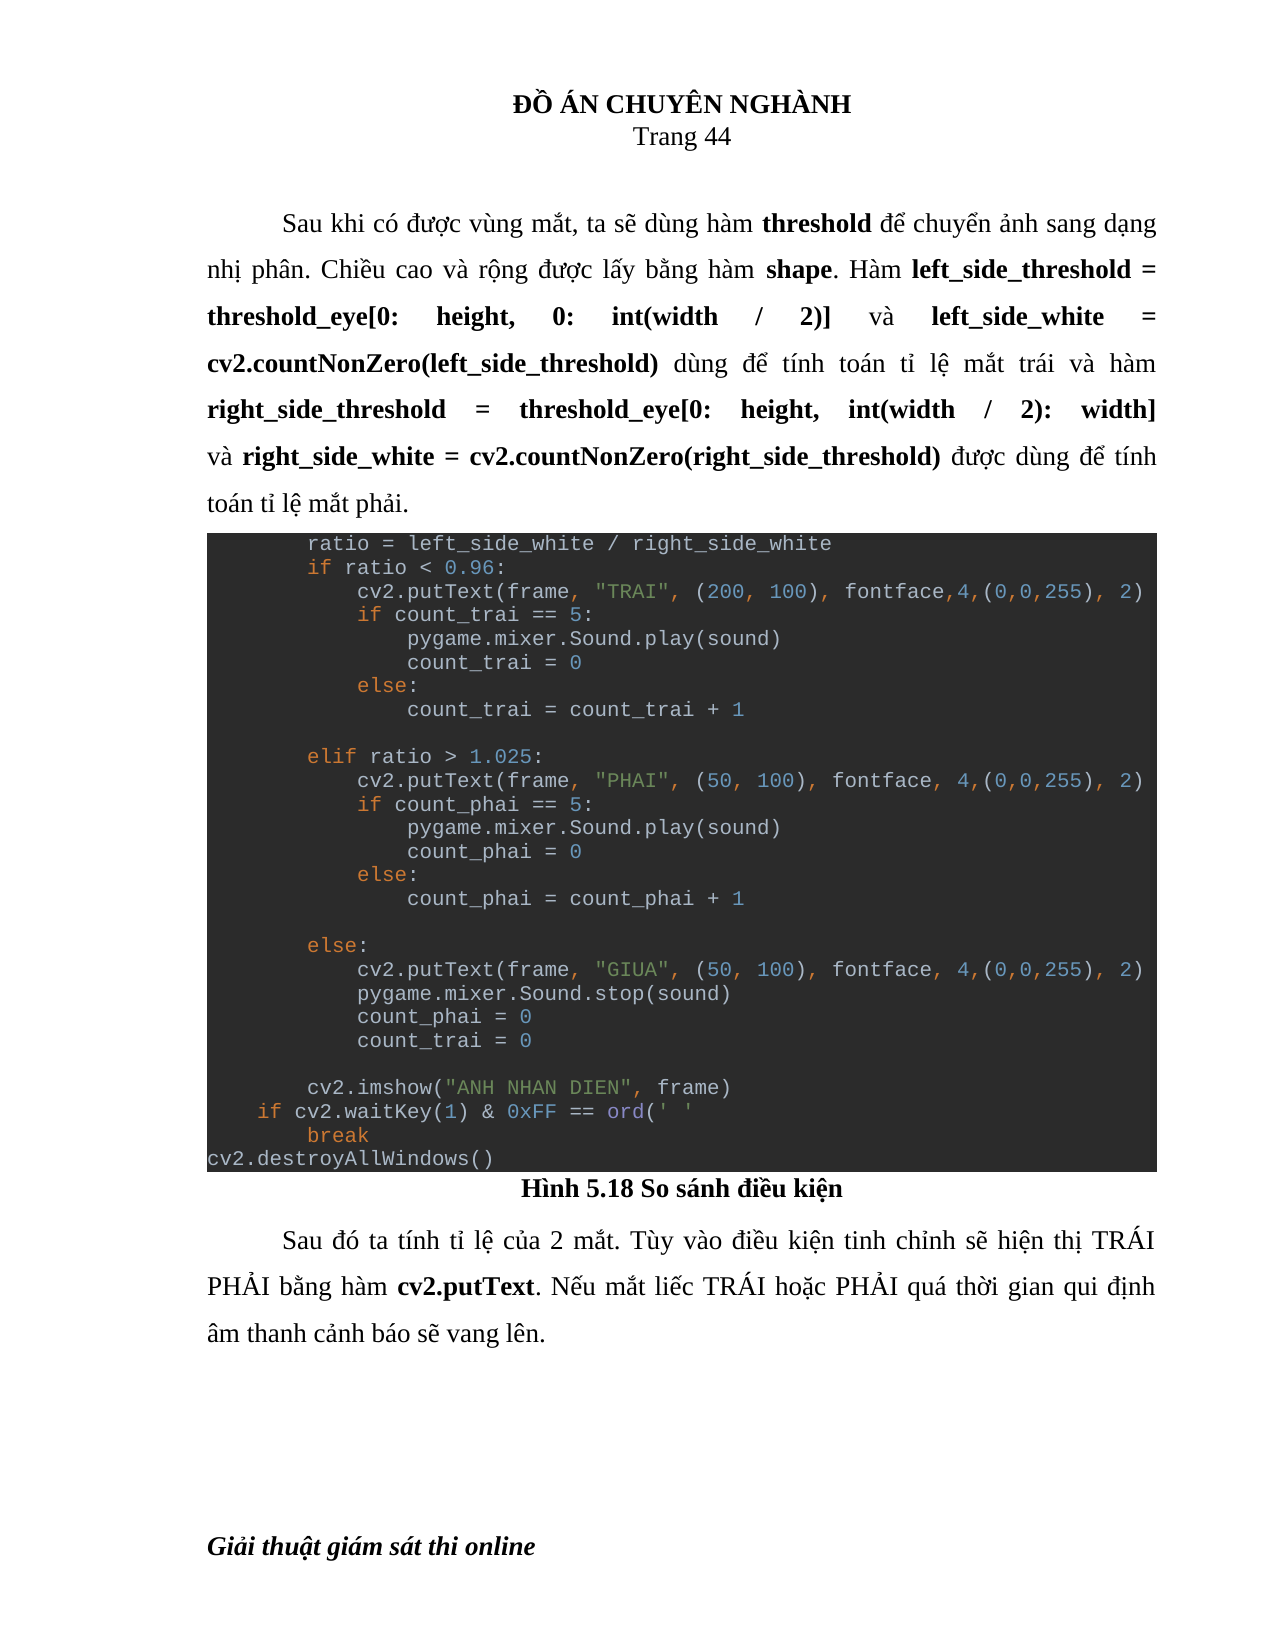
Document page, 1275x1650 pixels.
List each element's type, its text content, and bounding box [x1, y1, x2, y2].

text Sau khi có được vùng mắt, ta sẽ dùng hàm threshold để chuyển ảnh sang dạng nhị phân. Chiều cao và rộng được lấy bằng hàm shape. Hàm left_side_threshold = threshold_eye[0: height, 0: int(width / 2)] và left_side_white = cv2.countNonZero(left_side_threshold) dùng để tính toán tỉ lệ mắt trái và hàm right_side_threshold = threshold_eye[0: height, int(width / 2): width] và right_side_white = cv2.countNonZero(right_side_threshold) được dùng để tính toán tỉ lệ mắt phải. [207, 207, 1157, 518]
text elif ratio > 1.025: cv2.putText(frame, "PHAI", (50, 100), fontface, 4,(0,0,255), 2) if count_phai == 5: pygame.mixer.Sound.play(sound) count_phai = 0 else: count_phai = count_phai + 1 else: cv2.putText(frame, "GIUA", (50, 100), fontface, 4,(0,0,255), 2) pygame.mixer.Sound.stop(sound) count_phai = 0 count_trai = 0 cv2.imshow("ANH NHAN DIEN", frame) if cv2.waitKey(1) & 0xFF == ord(' ' break cv2.destroyAllWindows() [207, 723, 1157, 1172]
text Sau đó ta tính tỉ lệ của 2 mắt. Tùy vào điều kiện tinh chỉnh sẽ hiện thị TRÁI PHẢI bằng hàm cv2.putText. Nếu mắt liếc TRÁI hoặc PHẢI quá thời gian qui định âm thanh cảnh báo sẽ vang lên. [207, 1224, 1157, 1348]
text ratio = left_side_white / right_side_white if ratio < 0.96: cv2.putText(frame, "TRAI", (200, 100), fontface,4,(0,0,255), 2) if count_trai == 5: pygame.mixer.Sound.play(sound) count_trai = 0 else: count_trai = count_trai + 1 [207, 533, 1157, 723]
text Hình 5.18 So sánh điều kiện [207, 1172, 1157, 1203]
